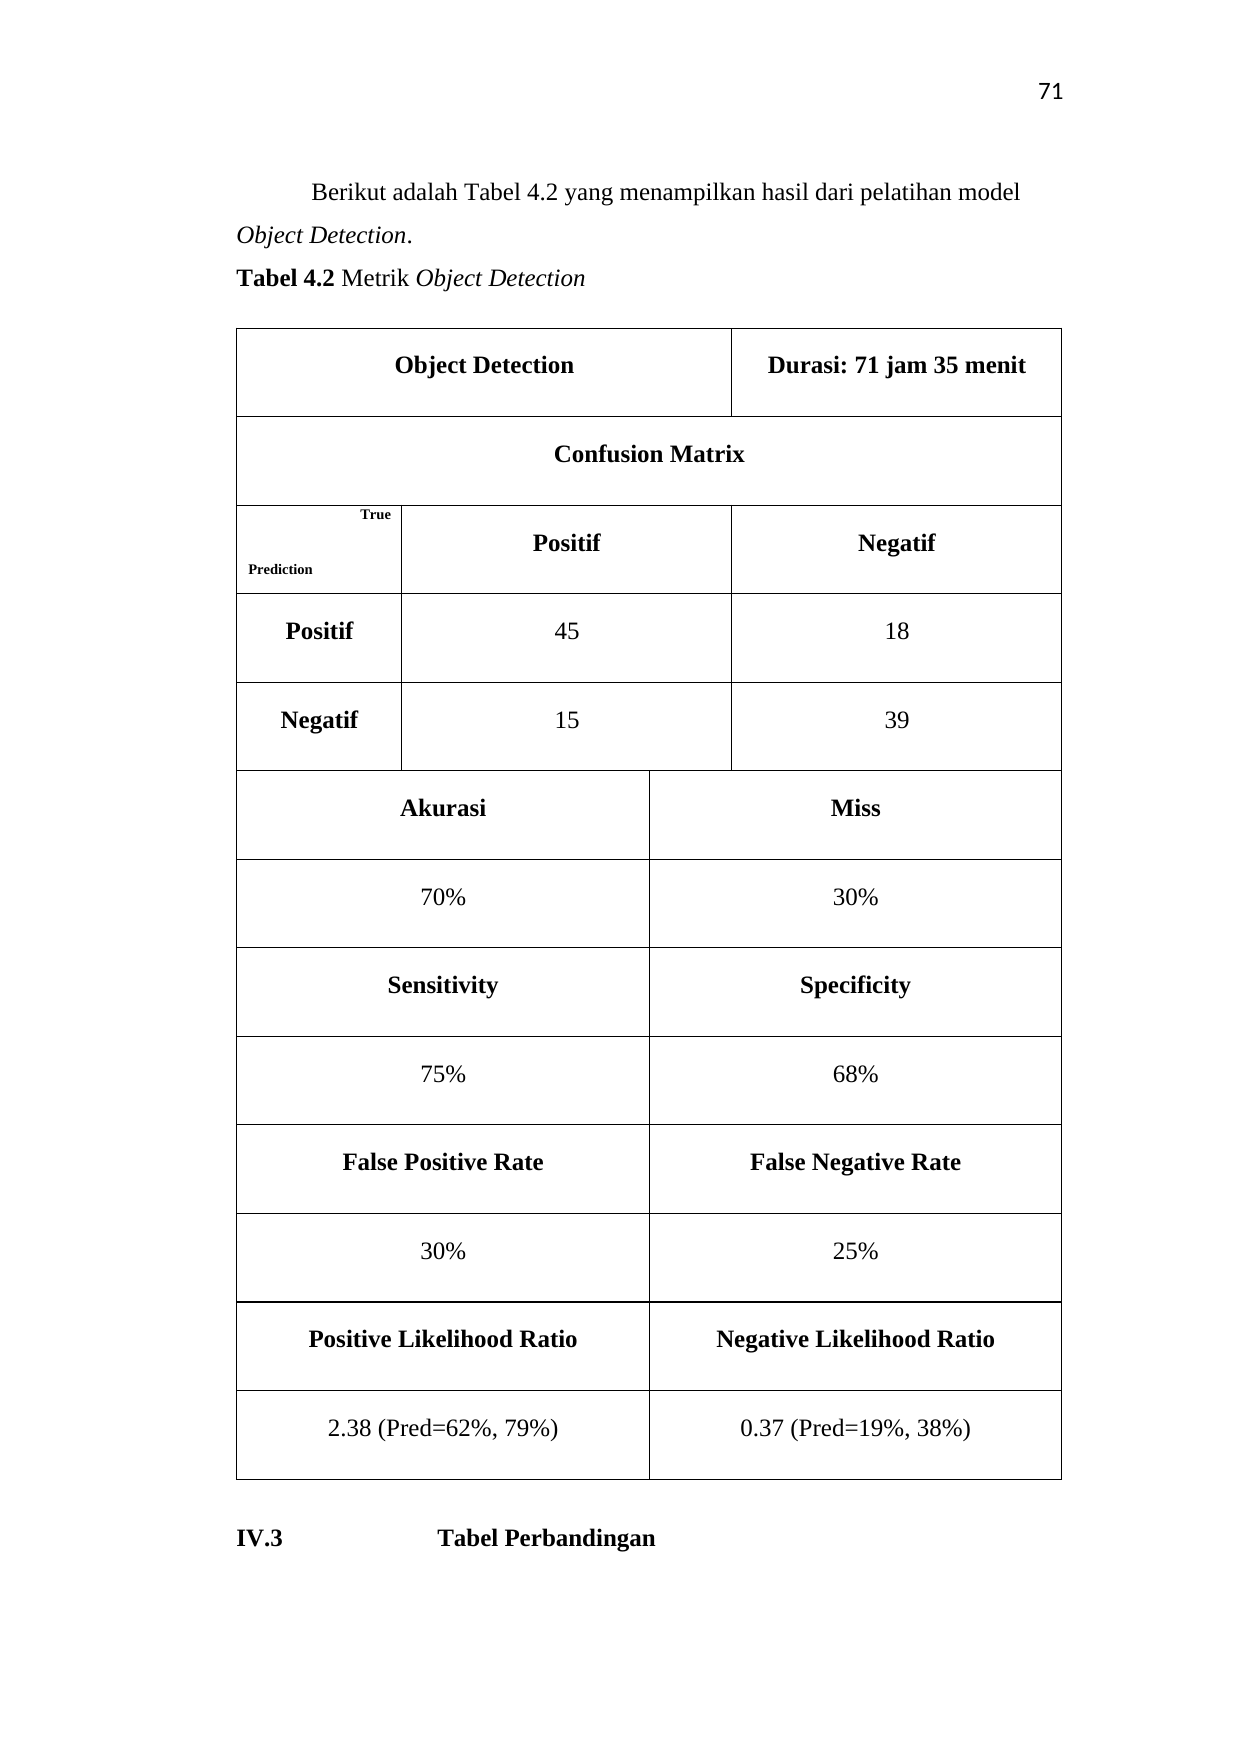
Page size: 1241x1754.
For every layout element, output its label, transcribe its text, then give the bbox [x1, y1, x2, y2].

table_cell Positive Likelihood Ratio [237, 1303, 649, 1390]
table_header Durasi: 71 jam 35 menit [732, 329, 1061, 416]
table_cell Negatif [732, 506, 1061, 593]
subtitle Tabel Perbandingan [236, 1523, 1063, 1551]
table_cell 18 [732, 594, 1061, 682]
table_cell Positif [237, 594, 401, 682]
table_cell Specificity [650, 948, 1061, 1036]
table_cell 45 [402, 594, 731, 682]
table_cell 25% [650, 1214, 1061, 1301]
table_cell Negative Likelihood Ratio [650, 1303, 1061, 1390]
table_cell Sensitivity [237, 948, 649, 1036]
text Tabel 4.2 Metrik Object Detection [236, 263, 1063, 292]
table_cell 0.37 (Pred=19%, 38%) [650, 1391, 1061, 1478]
table_cell 30% [650, 860, 1061, 947]
table_cell Miss [650, 771, 1061, 859]
table_cell 2.38 (Pred=62%, 79%) [237, 1391, 649, 1478]
text Berikut adalah Tabel 4.2 yang menampilkan hasil dari pelatihan model Object Detection. [236, 177, 1063, 249]
table_cell 75% [237, 1037, 649, 1124]
table_cell Confusion Matrix [237, 417, 1061, 504]
table_cell False Positive Rate [237, 1125, 649, 1213]
table_cell 68% [650, 1037, 1061, 1124]
table_cell 15 [402, 683, 731, 770]
table_cell 70% [237, 860, 649, 947]
table_cell True Prediction [237, 506, 401, 593]
table_cell False Negative Rate [650, 1125, 1061, 1213]
table_cell Akurasi [237, 771, 649, 859]
table_cell 39 [732, 683, 1061, 770]
table_header Object Detection [237, 329, 731, 416]
table_cell Positif [402, 506, 731, 593]
table_cell 30% [237, 1214, 649, 1301]
table_cell Negatif [237, 683, 401, 770]
